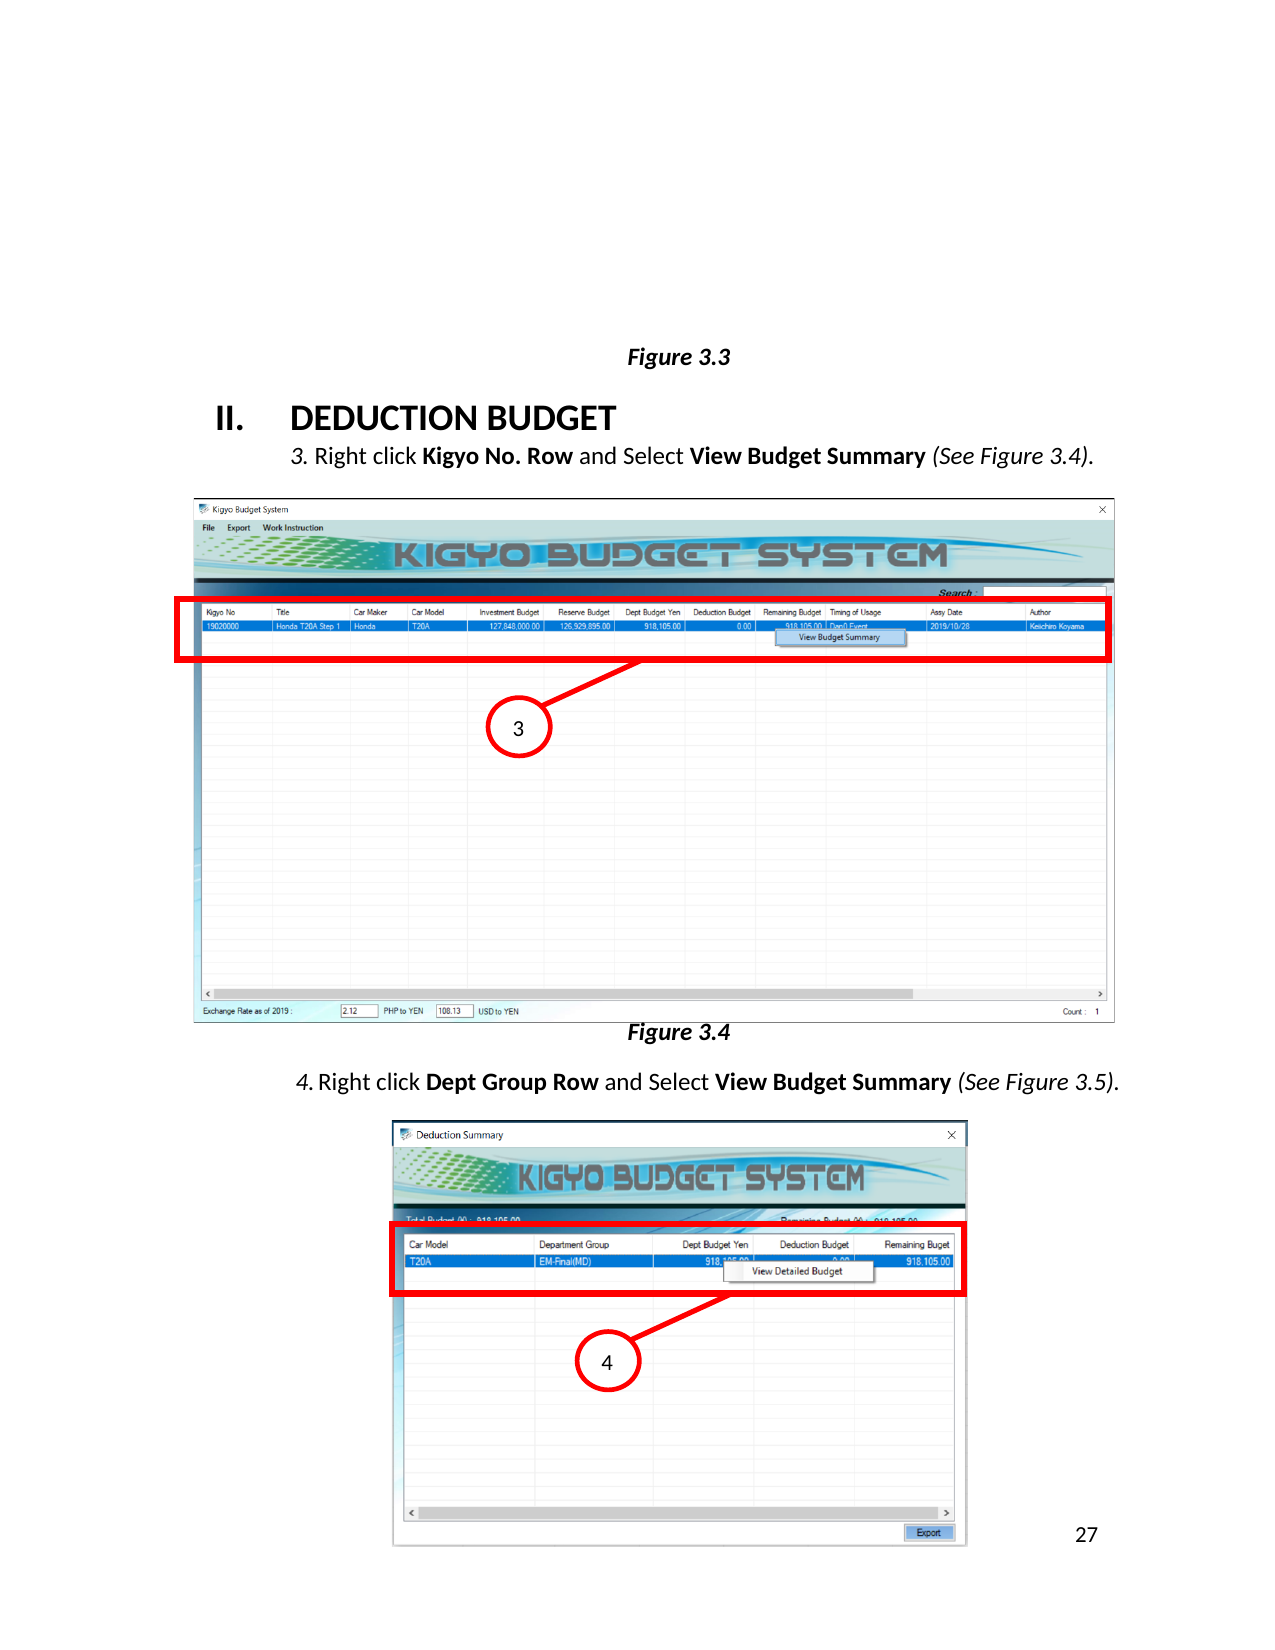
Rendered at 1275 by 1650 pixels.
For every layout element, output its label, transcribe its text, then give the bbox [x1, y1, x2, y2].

list Right click Dept Group Row and Select View Budget Summary (See Figure 3.5). [295, 1066, 1137, 1097]
picture [193, 602, 1105, 656]
list DEDUCTION BUDGET [215, 394, 1098, 440]
picture [193, 498, 1115, 1023]
text 3. Right click Kigyo No. Row and Select View Budget Summary (See Figure 3.4). [290, 440, 1098, 470]
text Figure 3.4 [552, 1017, 1098, 1047]
picture [395, 1227, 961, 1290]
picture [391, 1120, 968, 1547]
text Figure 3.3 [252, 341, 1098, 372]
